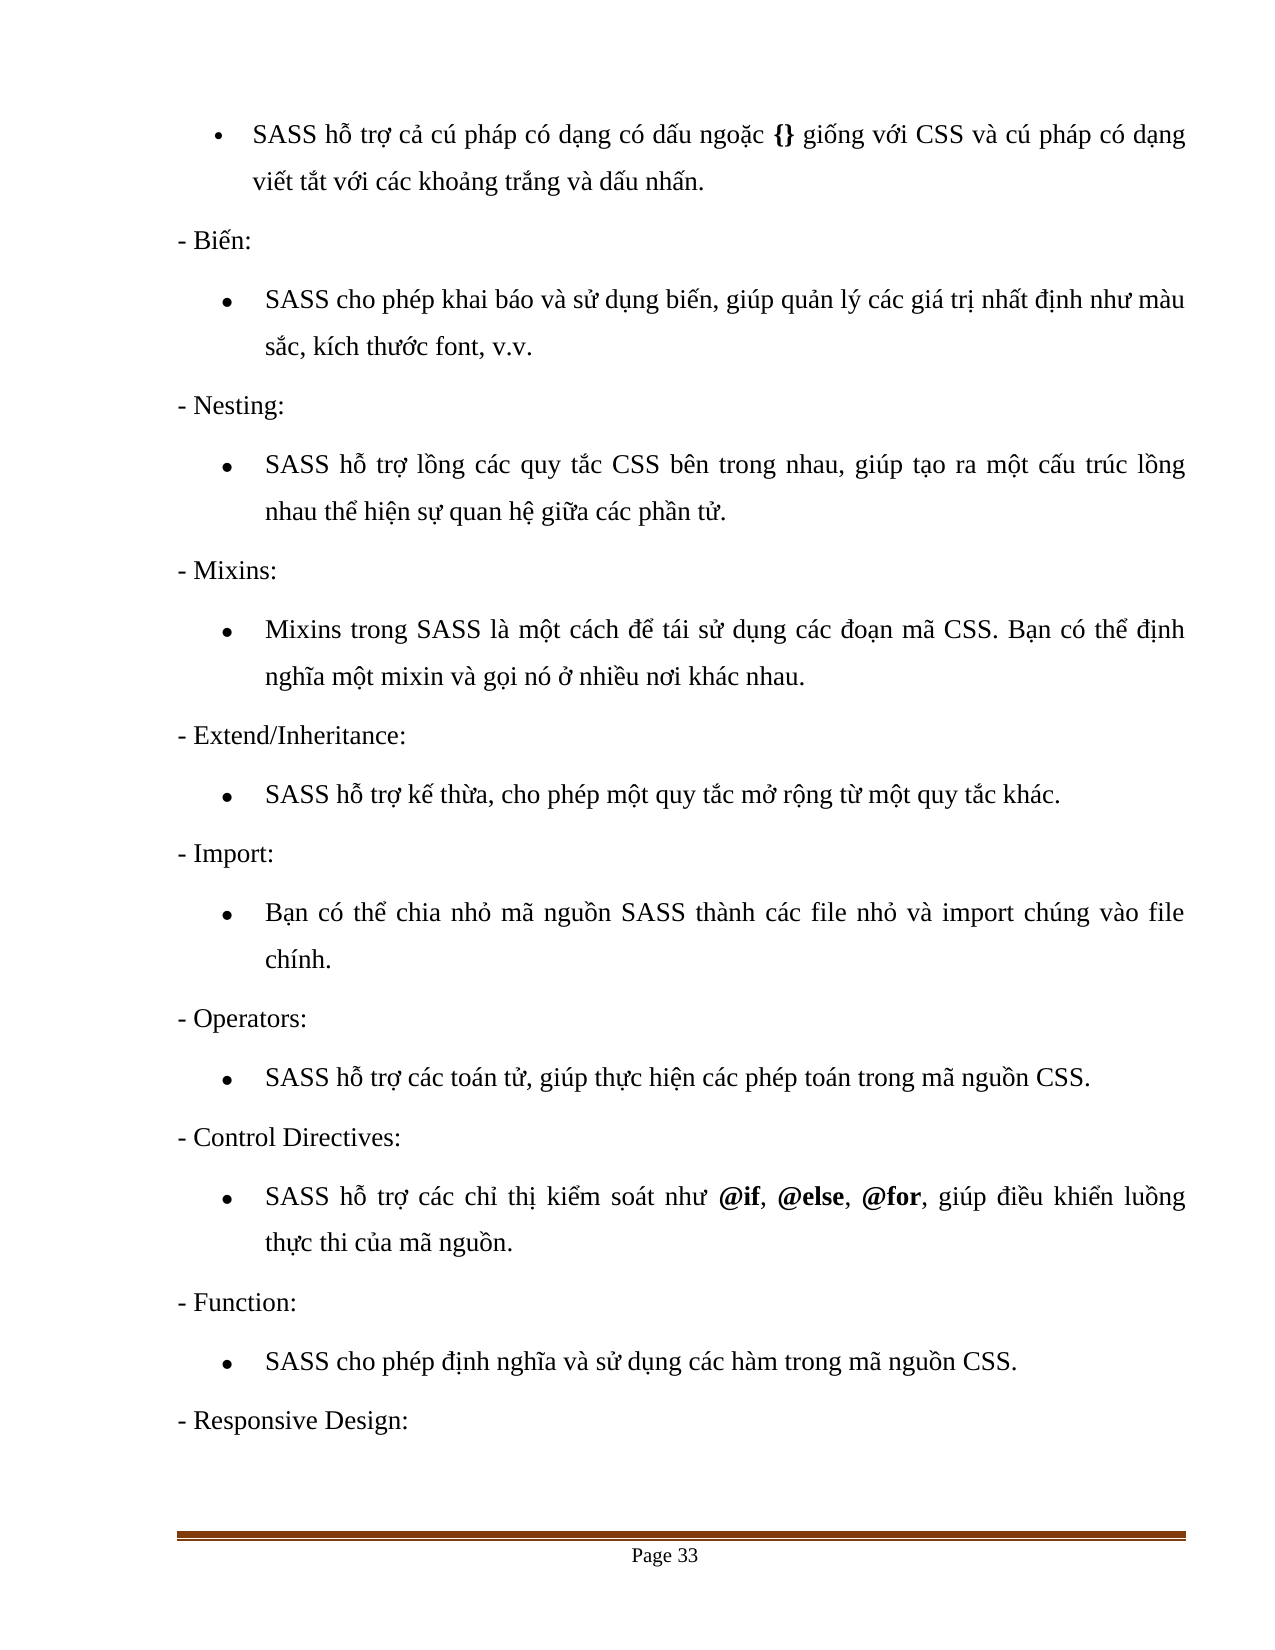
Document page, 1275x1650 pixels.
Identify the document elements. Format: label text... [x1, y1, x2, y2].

text - Mixins: [177, 554, 1186, 585]
list SASS hỗ trợ lồng các quy tắc CSS bên trong nhau, giúp tạo ra một cấu trúc lồng nhau thể hiện sự quan hệ giữa các phần tử. [221, 448, 1186, 526]
text - Function: [177, 1286, 1186, 1317]
text - Responsive Design: [177, 1404, 1186, 1435]
list SASS hỗ trợ cả cú pháp có dạng có dấu ngoặc {} giống với CSS và cú pháp có dạng viết tắt với các khoảng trắng và dấu nhấn. [215, 118, 1186, 196]
text - Import: [177, 837, 1186, 868]
text - Operators: [177, 1002, 1186, 1033]
list SASS hỗ trợ các chỉ thị kiểm soát như @if, @else, @for, giúp điều khiển luồng thực thi của mã nguồn. [221, 1180, 1186, 1258]
list SASS cho phép định nghĩa và sử dụng các hàm trong mã nguồn CSS. [221, 1345, 1186, 1376]
text - Control Directives: [177, 1121, 1186, 1152]
text - Biến: [177, 224, 1186, 255]
text - Extend/Inheritance: [177, 719, 1186, 750]
text - Nesting: [177, 389, 1186, 420]
list Bạn có thể chia nhỏ mã nguồn SASS thành các file nhỏ và import chúng vào file chính. [221, 896, 1186, 974]
list Mixins trong SASS là một cách để tái sử dụng các đoạn mã CSS. Bạn có thể định nghĩa một mixin và gọi nó ở nhiều nơi khác nhau. [221, 613, 1186, 691]
list SASS hỗ trợ kế thừa, cho phép một quy tắc mở rộng từ một quy tắc khác. [221, 778, 1186, 809]
list SASS hỗ trợ các toán tử, giúp thực hiện các phép toán trong mã nguồn CSS. [221, 1061, 1186, 1093]
list SASS cho phép khai báo và sử dụng biến, giúp quản lý các giá trị nhất định như màu sắc, kích thước font, v.v. [221, 283, 1186, 361]
